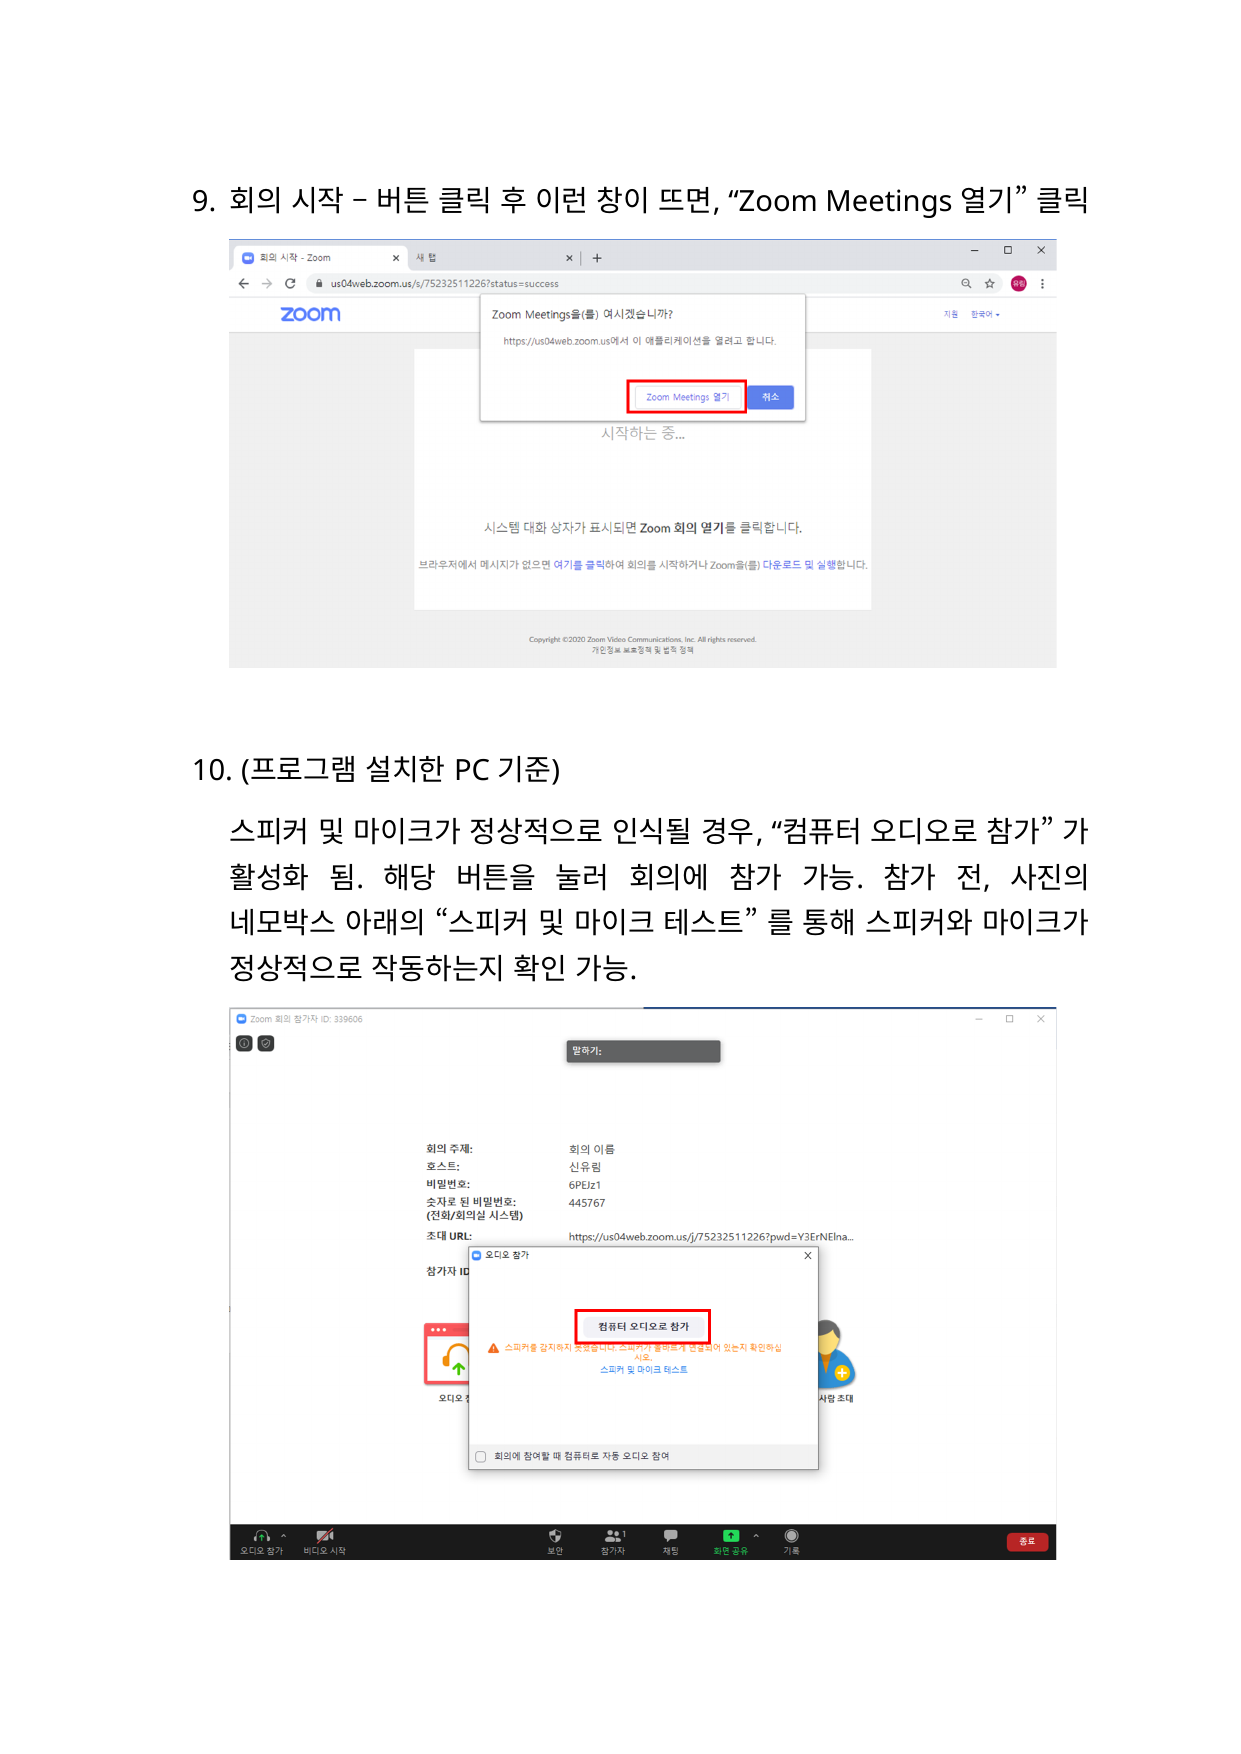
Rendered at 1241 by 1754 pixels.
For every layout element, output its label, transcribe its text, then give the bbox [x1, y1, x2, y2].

list 스피커 및 마이크가 정상적으로 인식될 경우, “컴퓨터 오디오로 참가” 가 활성화 됨. 해당 버튼을 눌러 회의에 참가 가능. 참가 전, 사진의 네모박스 아래의 “스피커 및 마이크 테스트” 를 통해 스피커와 마이크가 정상적으로 작동하는지 확인 가능. [229, 808, 1090, 988]
picture [229, 239, 1057, 668]
picture [229, 1007, 1057, 1560]
list (프로그램 설치한 PC 기준) [192, 746, 1090, 788]
list 회의 시작 – 버튼 클릭 후 이런 창이 뜨면, “Zoom Meetings 열기” 클릭 [192, 177, 1090, 219]
